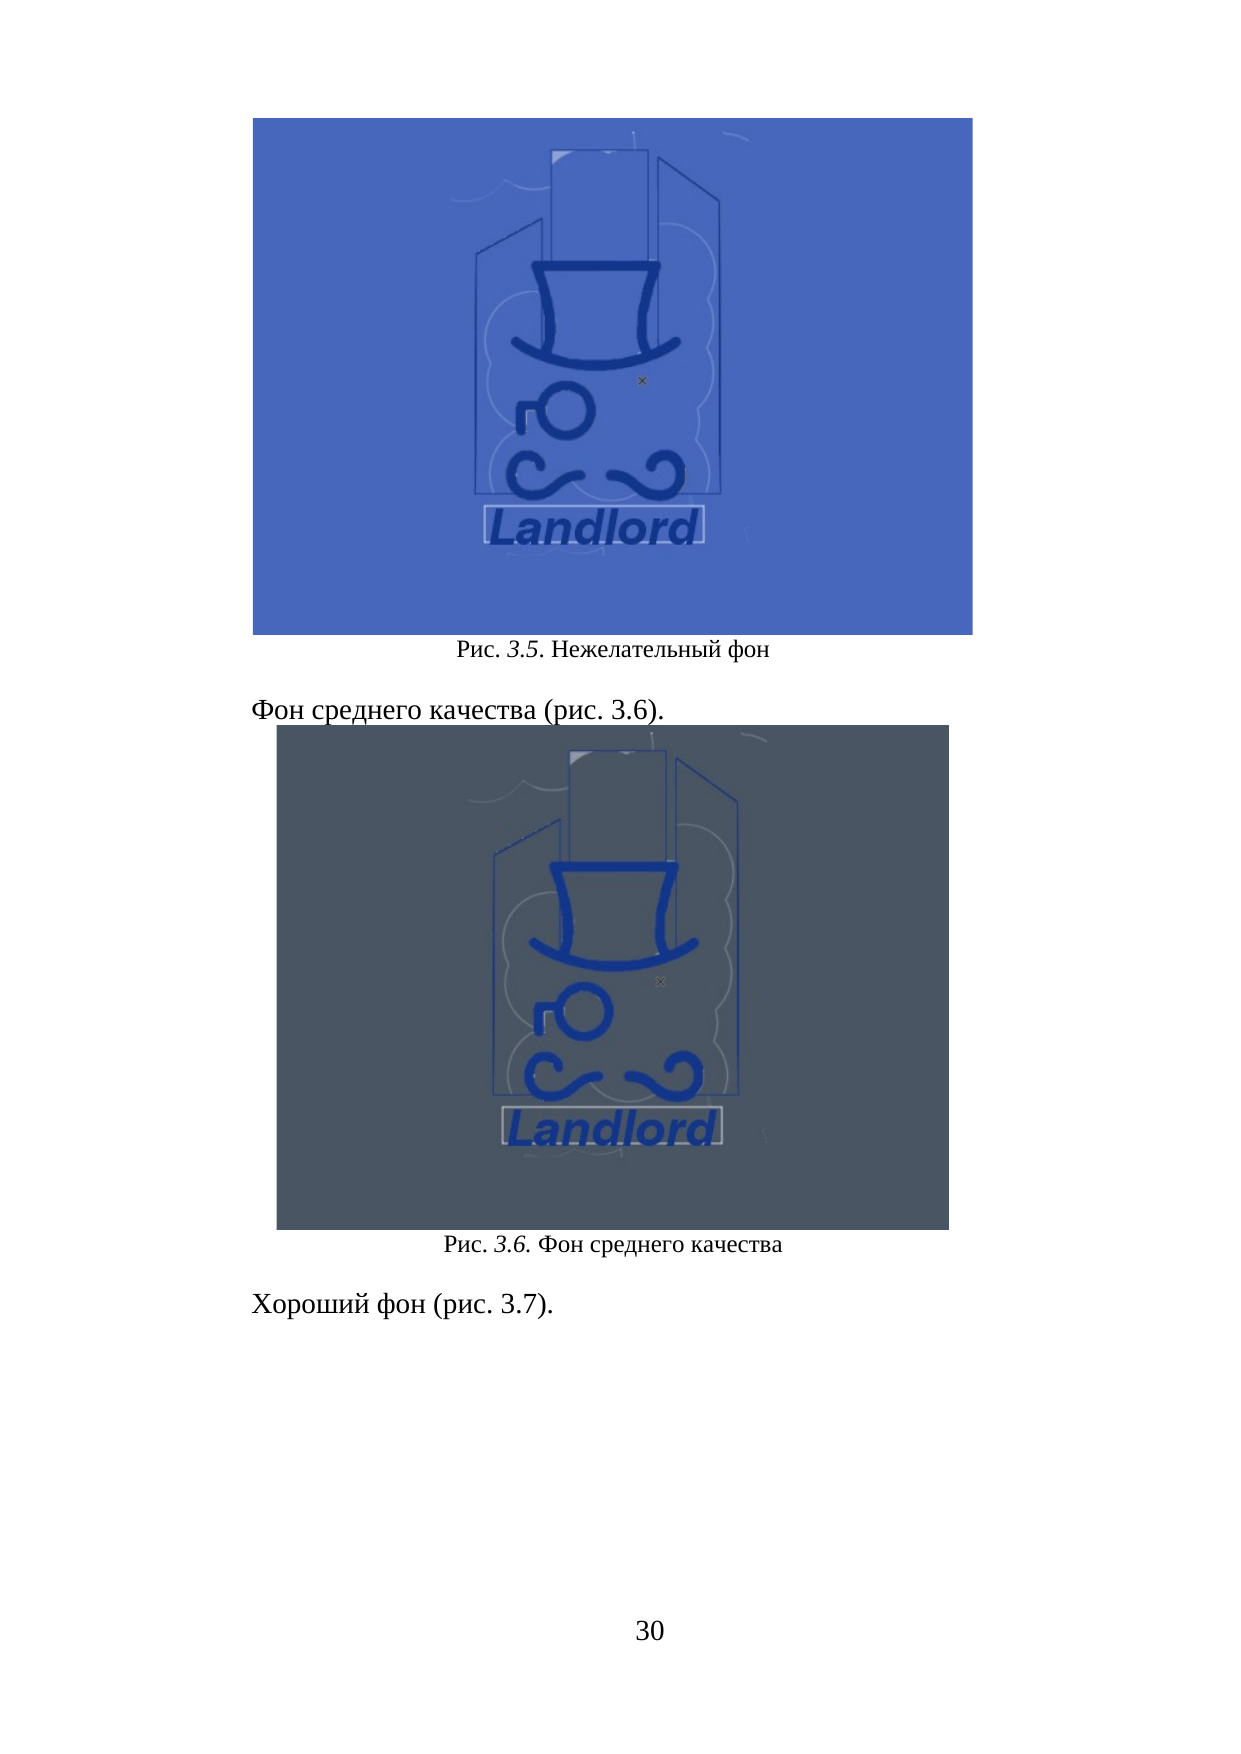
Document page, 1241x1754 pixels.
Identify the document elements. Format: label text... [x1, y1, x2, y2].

text Рис. 3.6. Фон среднего качества [177, 1229, 1048, 1258]
picture [276, 725, 949, 1230]
picture [252, 118, 973, 635]
text Хороший фон (рис. 3.7). [177, 1287, 1048, 1320]
text Рис. 3.5. Нежелательный фон [177, 634, 1048, 663]
text Фон среднего качества (рис. 3.6). [177, 692, 1048, 725]
